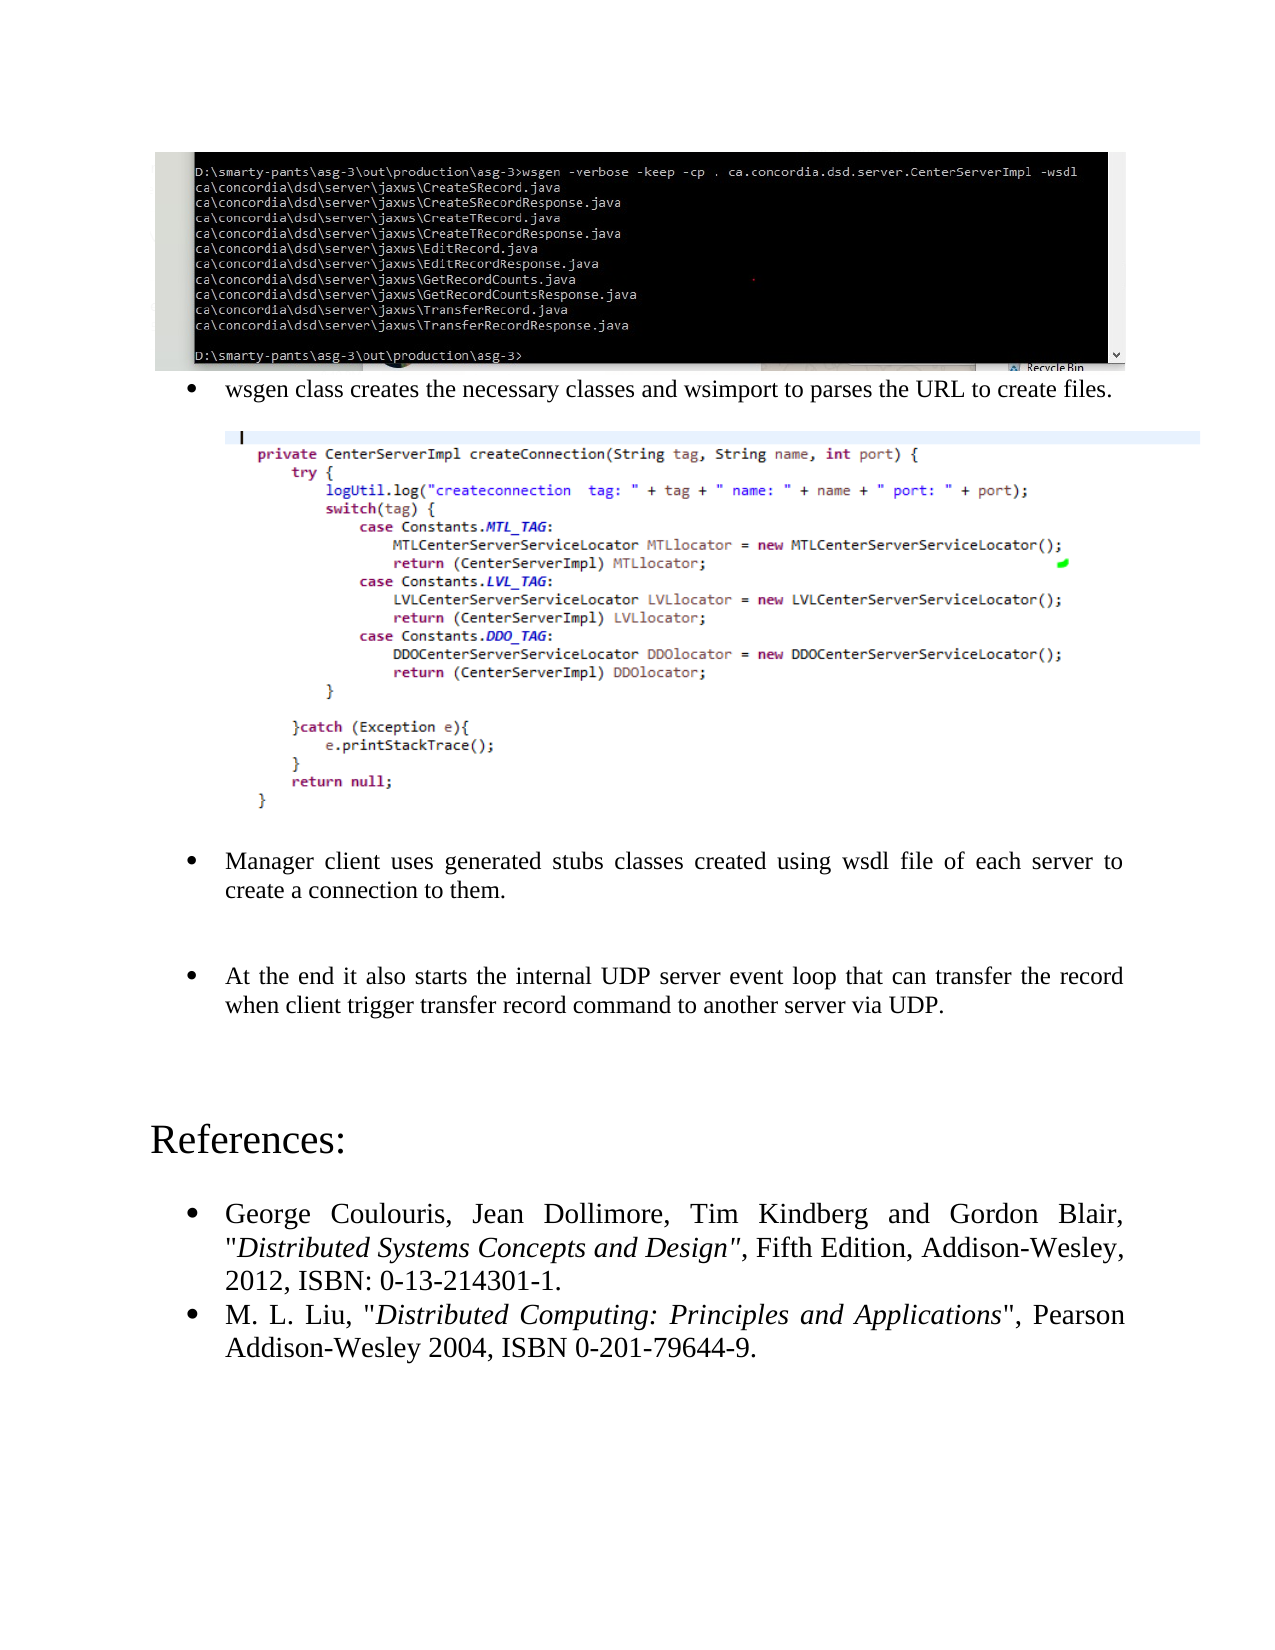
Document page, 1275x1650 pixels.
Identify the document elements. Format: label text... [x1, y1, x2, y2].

list M. L. Liu, "Distributed Computing: Principles and Applications", Pearson Addison-Wesley 2004, ISBN 0-201-79644-9. [187, 1297, 1125, 1364]
list At the end it also starts the internal UDP server event loop that can transfer the record when client trigger transfer record command to another server via UDP. [187, 961, 1125, 1019]
text References: [150, 1115, 1125, 1163]
picture [150, 150, 1125, 375]
list George Coulouris, Jean Dollimore, Tim Kindberg and Gordon Blair, "Distributed Systems Concepts and Design", Fifth Edition, Addison-Wesley, 2012, ISBN: 0-13-214301-1. [187, 1196, 1125, 1297]
picture [225, 431, 1200, 818]
list Manager client uses generated stubs classes created using wsdl file of each server to create a connection to them. [187, 846, 1125, 904]
list wsgen class creates the necessary classes and wsimport to parses the URL to create files. [187, 375, 1125, 403]
